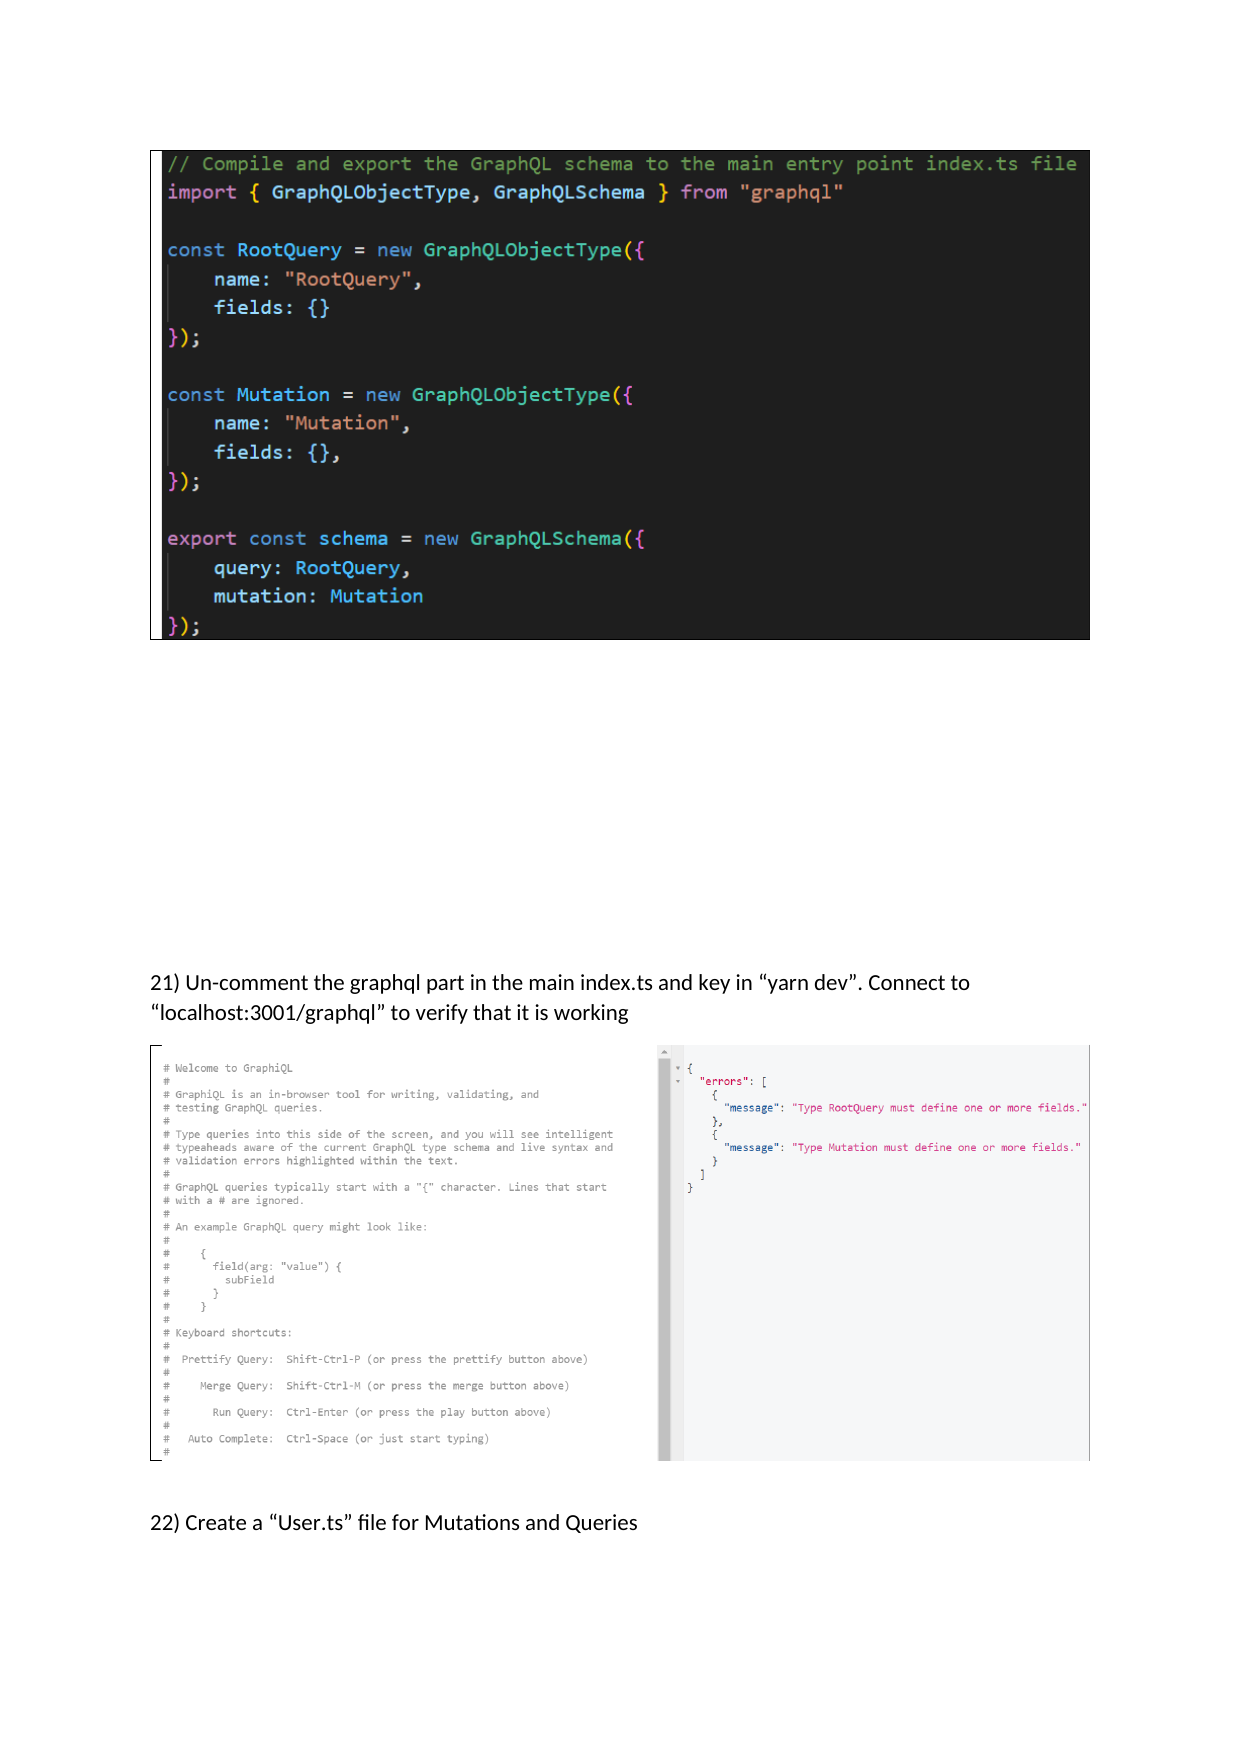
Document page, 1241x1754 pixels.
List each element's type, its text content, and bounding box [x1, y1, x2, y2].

picture [161, 151, 1090, 639]
picture [161, 1045, 1090, 1461]
text 21) Un-comment the graphql part in the main index.ts and key in “yarn dev”. Connect to “localhost:3001/graphql” to verify that it is working [150, 968, 1090, 1026]
text 22) Create a “User.ts” file for Mutations and Queries [150, 1508, 1090, 1536]
table_header [151, 151, 161, 638]
table_header [151, 1046, 161, 1460]
